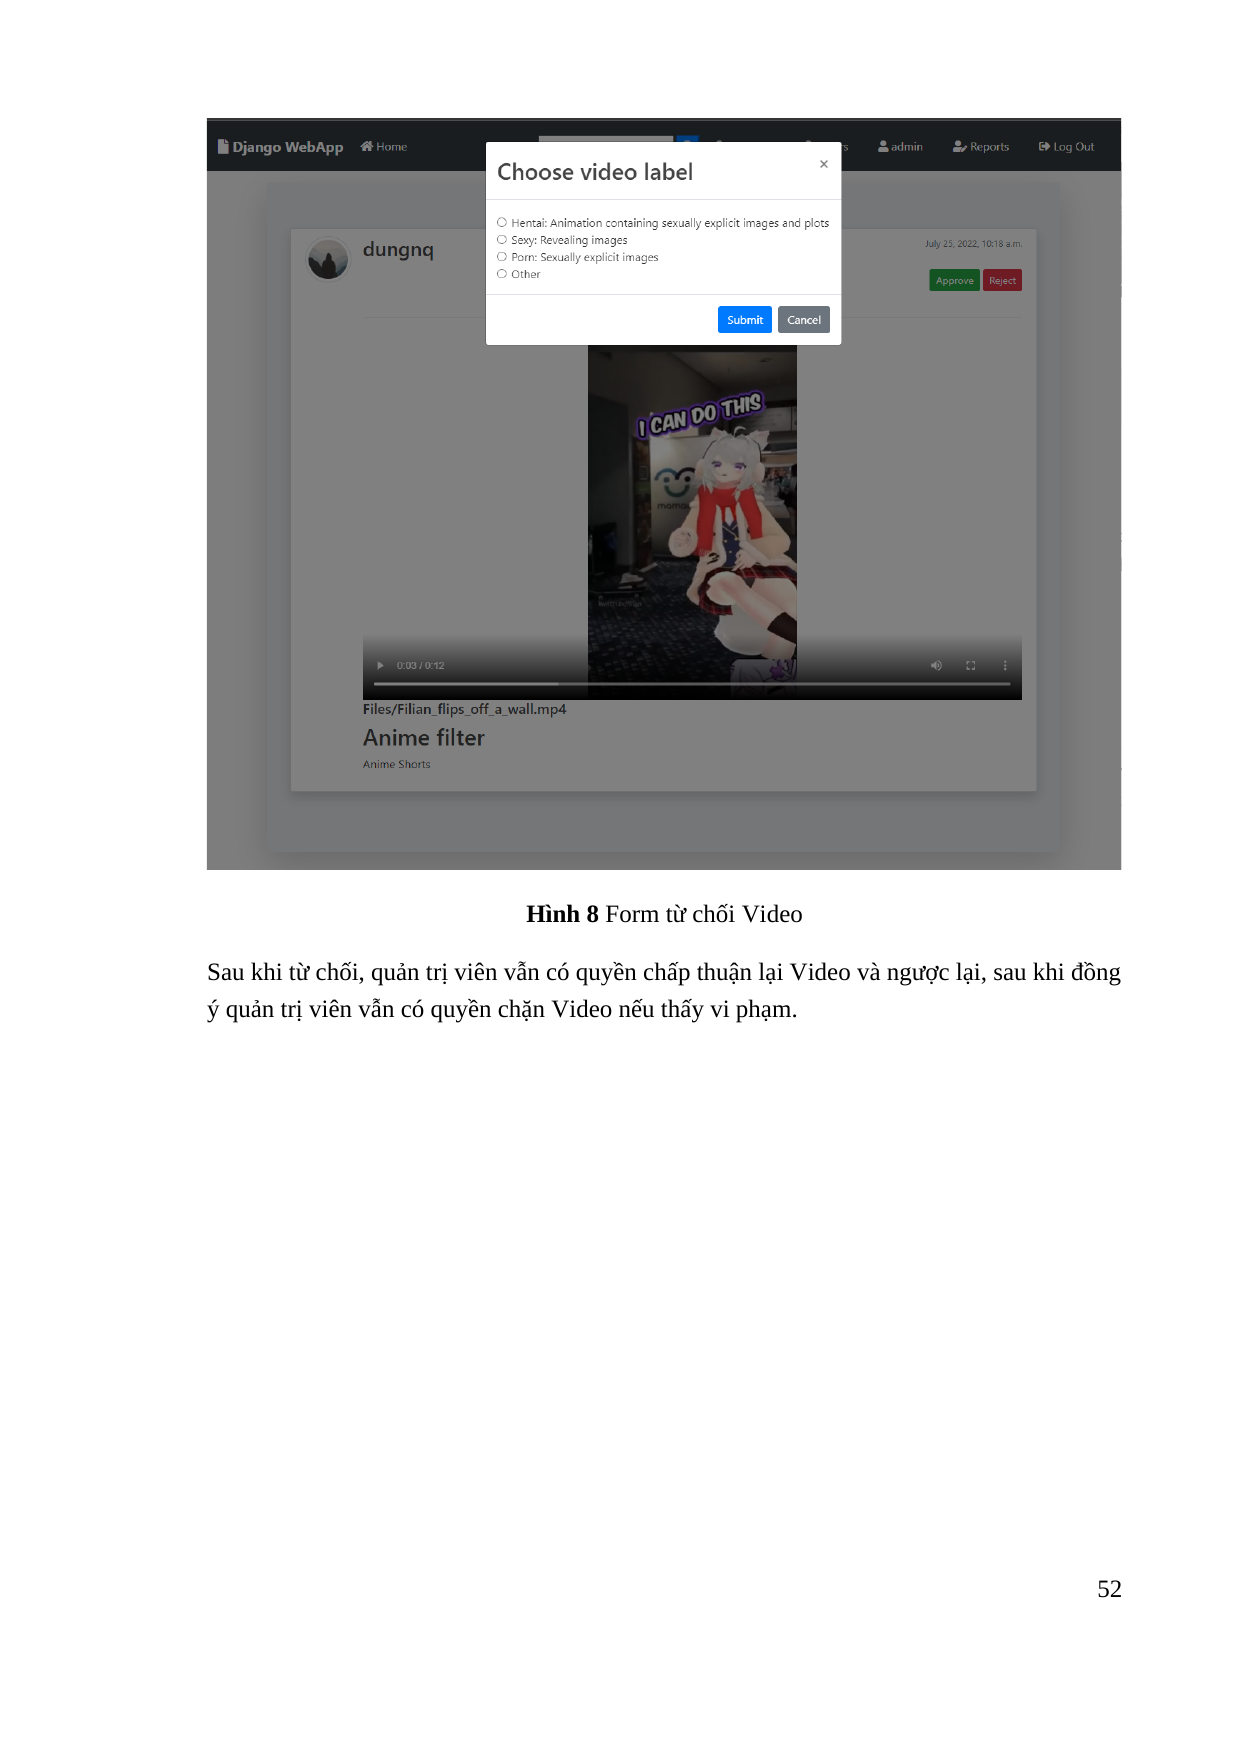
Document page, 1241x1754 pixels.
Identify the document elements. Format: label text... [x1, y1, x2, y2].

text Hình 8 Form từ chối Video [207, 899, 1122, 928]
picture [206, 118, 1122, 870]
text Sau khi từ chối, quản trị viên vẫn có quyền chấp thuận lại Video và ngược lại, sau khi đồng ý quản trị viên vẫn có quyền chặn Video nếu thấy vi phạm. [207, 957, 1122, 1023]
